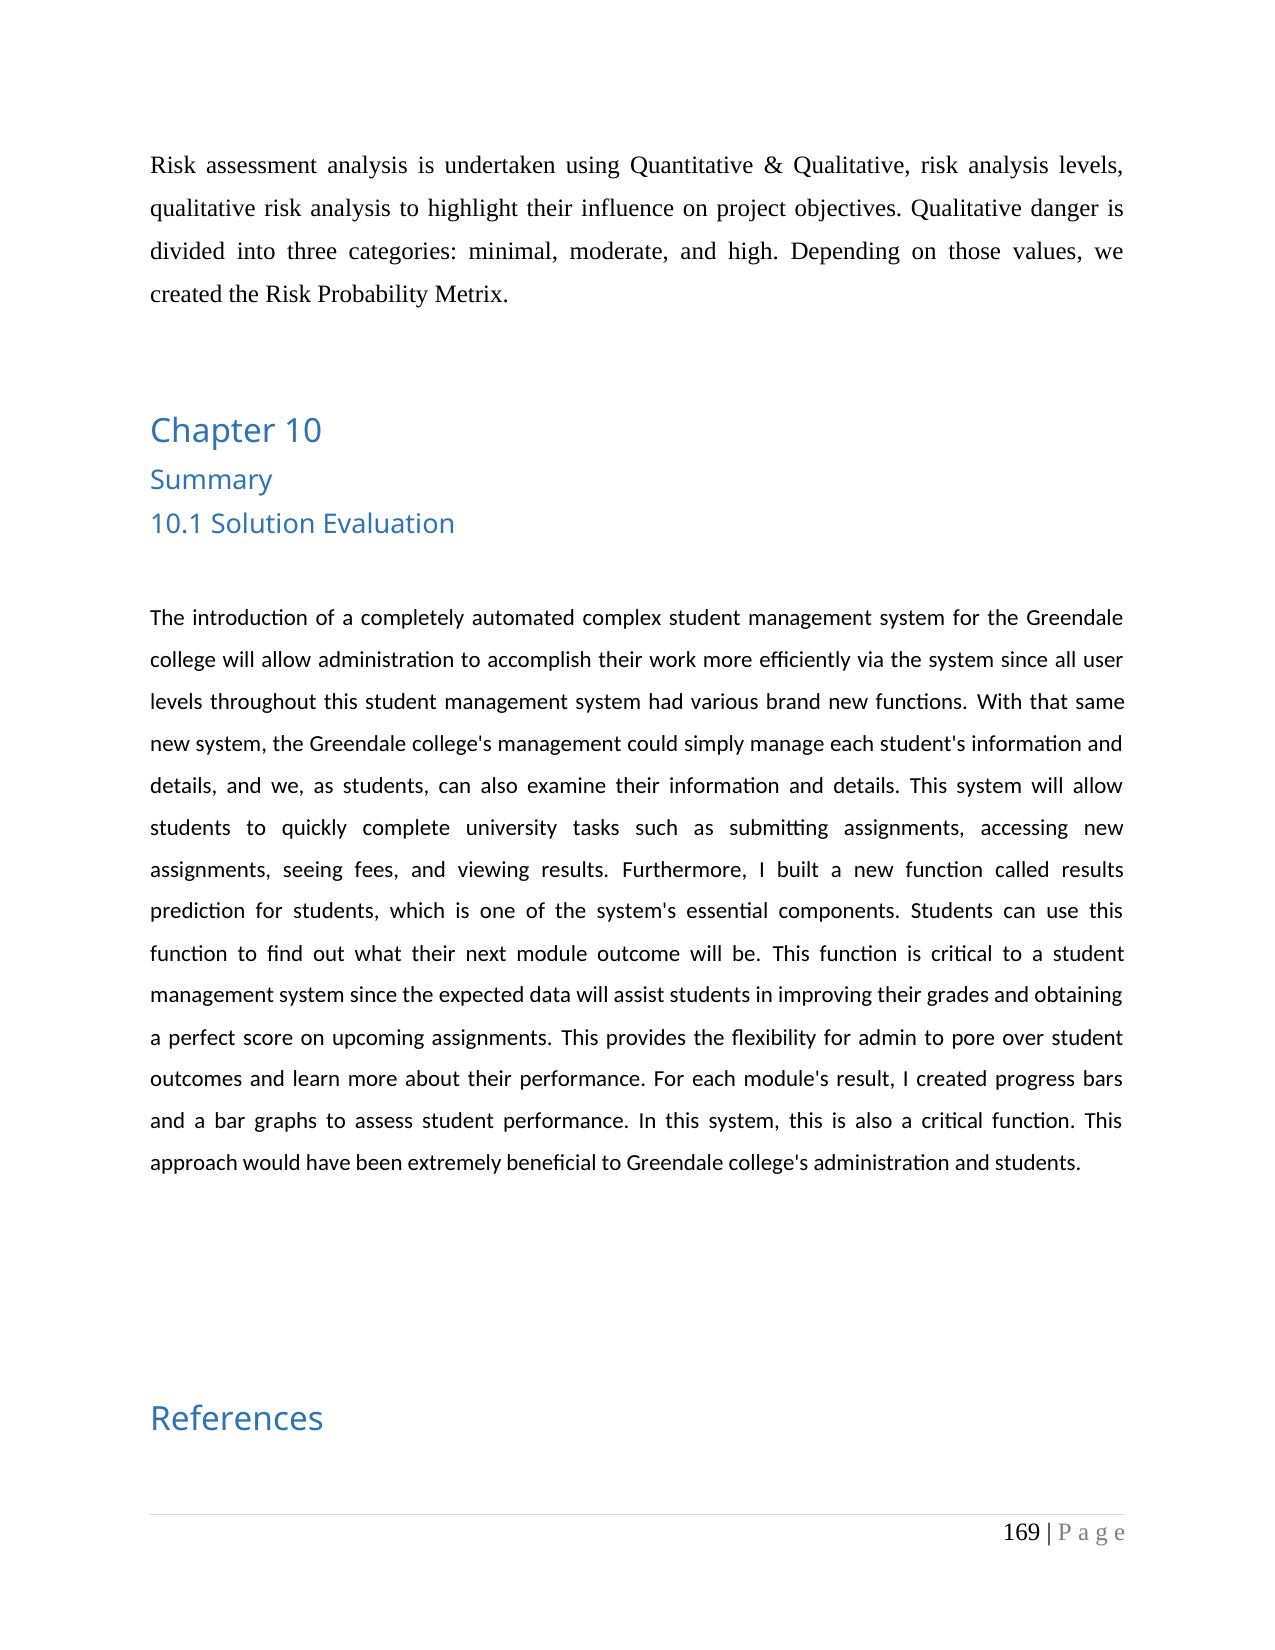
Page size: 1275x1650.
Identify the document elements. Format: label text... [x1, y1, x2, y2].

subtitle Summary [150, 460, 1125, 497]
subtitle 10.1 Solution Evaluation [150, 504, 1125, 541]
text Risk assessment analysis is undertaken using Quantitative & Qualitative, risk analysis levels, qualitative risk analysis to highlight their influence on project objectives. Qualitative danger is divided into three categories: minimal, moderate, and high. Depending on those values, we created the Risk Probability Metrix. [150, 150, 1125, 308]
subtitle References [150, 1395, 1125, 1440]
text The introduction of a completely automated complex student management system for the Greendale college will allow administration to accomplish their work more efficiently via the system since all user levels throughout this student management system had various brand new functions. With that same new system, the Greendale college's management could simply manage each student's information and details, and we, as students, can also examine their information and details. This system will allow students to quickly complete university tasks such as submitting assignments, accessing new assignments, seeing fees, and viewing results. Furthermore, I built a new function called results prediction for students, which is one of the system's essential components. Students can use this function to find out what their next module outcome will be. This function is critical to a student management system since the expected data will assist students in improving their grades and obtaining a perfect score on upcoming assignments. This provides the flexibility for admin to pore over student outcomes and learn more about their performance. For each module's result, I created progress bars and a bar graphs to assess student performance. In this system, this is also a critical function. This approach would have been extremely beneficial to Greendale college's administration and students. [150, 603, 1125, 1177]
subtitle Chapter 10 [150, 407, 1125, 453]
